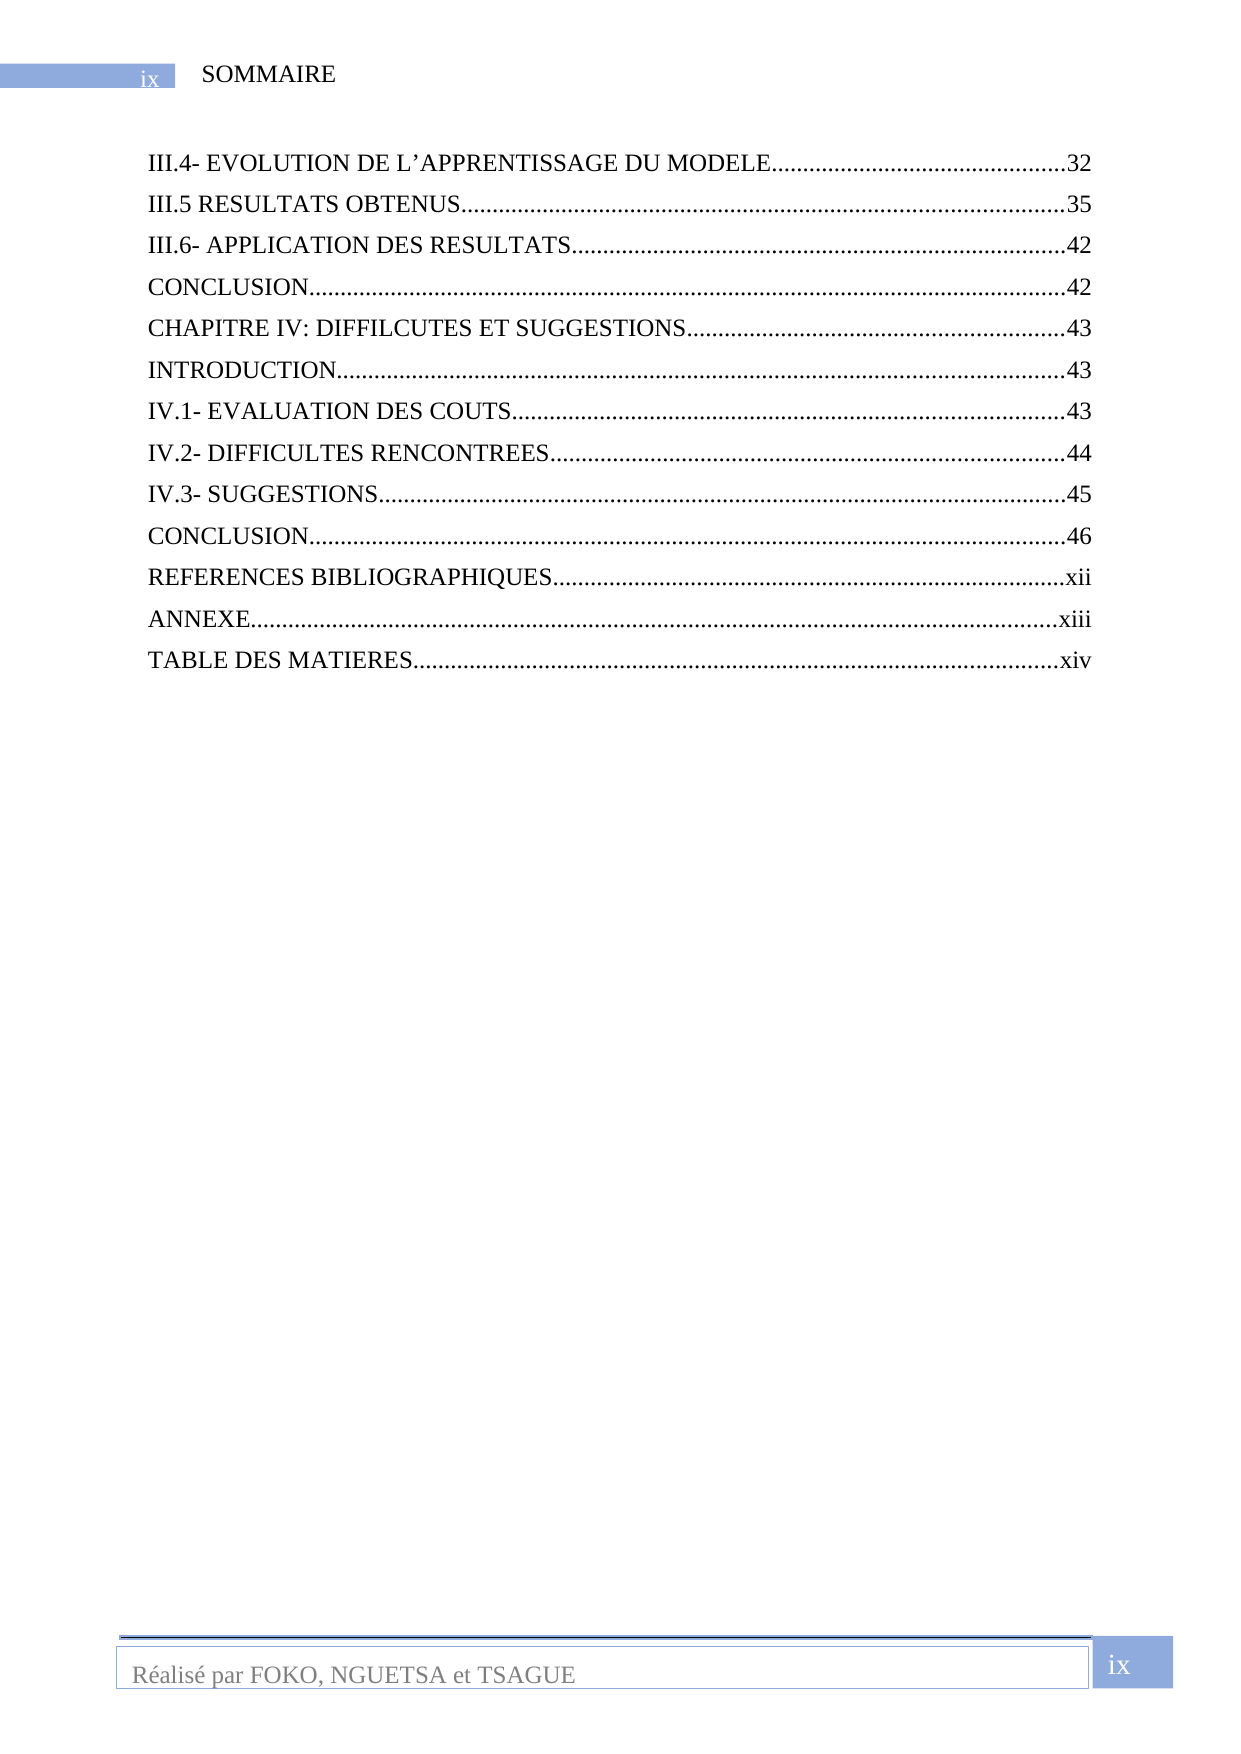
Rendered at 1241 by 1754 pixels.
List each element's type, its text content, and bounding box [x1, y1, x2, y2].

text IV.1- EVALUATION DES COUTS 43 [148, 396, 1093, 425]
text CONCLUSION 46 [148, 521, 1093, 549]
text CHAPITRE IV: DIFFILCUTES ET SUGGESTIONS 43 [148, 313, 1093, 342]
text TABLE DES MATIERES xiv [148, 645, 1093, 674]
text ANNEXE xiii [148, 604, 1093, 632]
text III.6- APPLICATION DES RESULTATS 42 [148, 231, 1093, 259]
text III.4- EVOLUTION DE L’APPRENTISSAGE DU MODELE 32 [148, 148, 1093, 176]
text INTRODUCTION 43 [148, 355, 1093, 384]
text IV.3- SUGGESTIONS 45 [148, 479, 1093, 508]
text REFERENCES BIBLIOGRAPHIQUES xii [148, 562, 1093, 591]
text IV.2- DIFFICULTES RENCONTREES 44 [148, 438, 1093, 467]
text III.5 RESULTATS OBTENUS 35 [148, 189, 1093, 218]
text CONCLUSION 42 [148, 272, 1093, 301]
